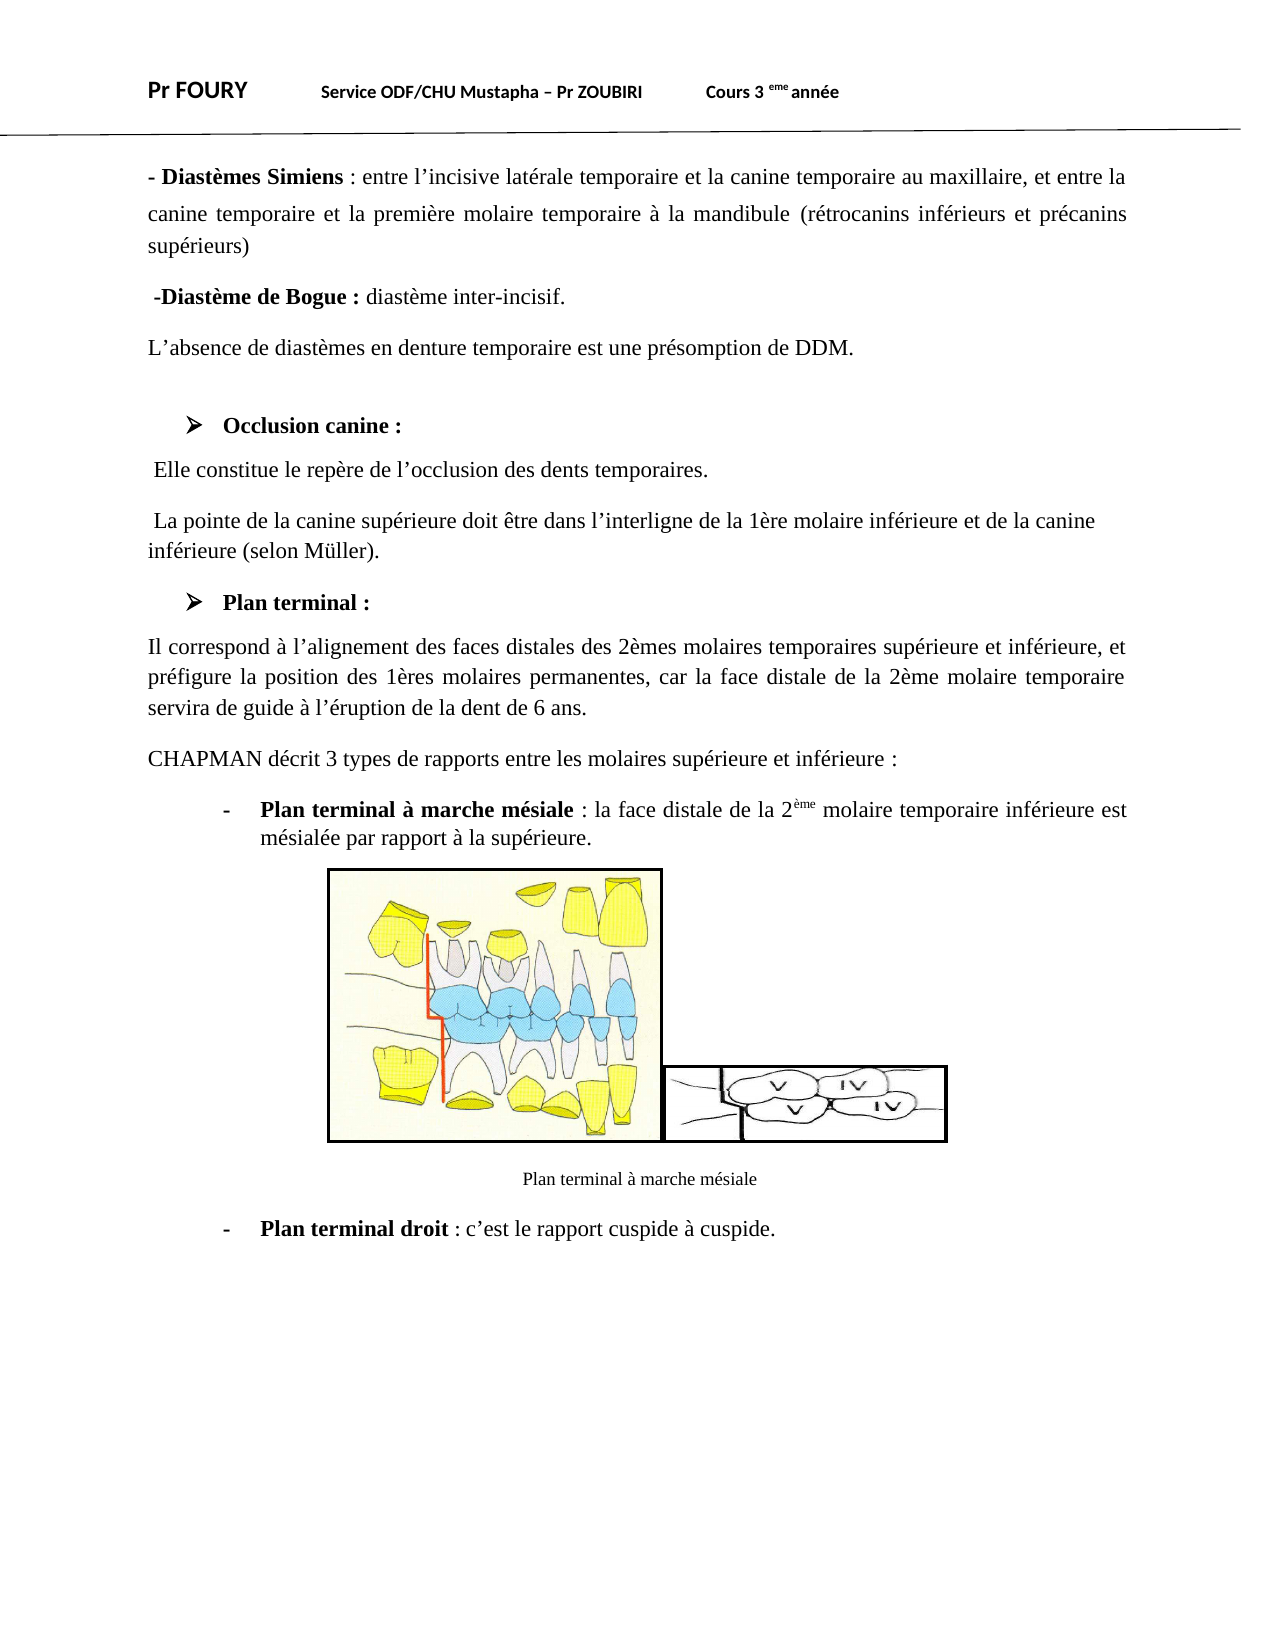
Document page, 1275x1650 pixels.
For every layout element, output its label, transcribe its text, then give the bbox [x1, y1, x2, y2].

text La pointe de la canine supérieure doit être dans l’interligne de la 1ère molaire inférieure et de la canine inférieure (selon Müller). [148, 507, 1127, 564]
text L’absence de diastèmes en denture temporaire est une présomption de DDM. [148, 334, 1127, 361]
text Il correspond à l’alignement des faces distales des 2èmes molaires temporaires supérieure et inférieure, et préfigure la position des 1ères molaires permanentes, car la face distale de la 2ème molaire temporaire servira de guide à l’éruption de la dent de 6 ans. [148, 633, 1127, 720]
text Plan terminal à marche mésiale [148, 1168, 1127, 1190]
list Occlusion canine : [185, 412, 1127, 438]
list Plan terminal : [185, 588, 1127, 615]
text -Diastème de Bogue : diastème inter-incisif. [148, 283, 1127, 309]
text Elle constitue le repère de l’occlusion des dents temporaires. [148, 456, 1127, 483]
list Plan terminal droit : c’est le rapport cuspide à cuspide. [223, 1214, 1127, 1242]
text CHAPMAN décrit 3 types de rapports entre les molaires supérieure et inférieure : [148, 744, 1127, 771]
list Plan terminal à marche mésiale : la face distale de la 2ème molaire temporaire inférieure est mésialée par rapport à la supérieure. [223, 796, 1127, 850]
text - Diastèmes Simiens : entre l’incisive latérale temporaire et la canine temporaire au maxillaire, et entre la canine temporaire et la première molaire temporaire à la mandibule (rétrocanins inférieurs et précanins supérieurs) [148, 163, 1127, 258]
